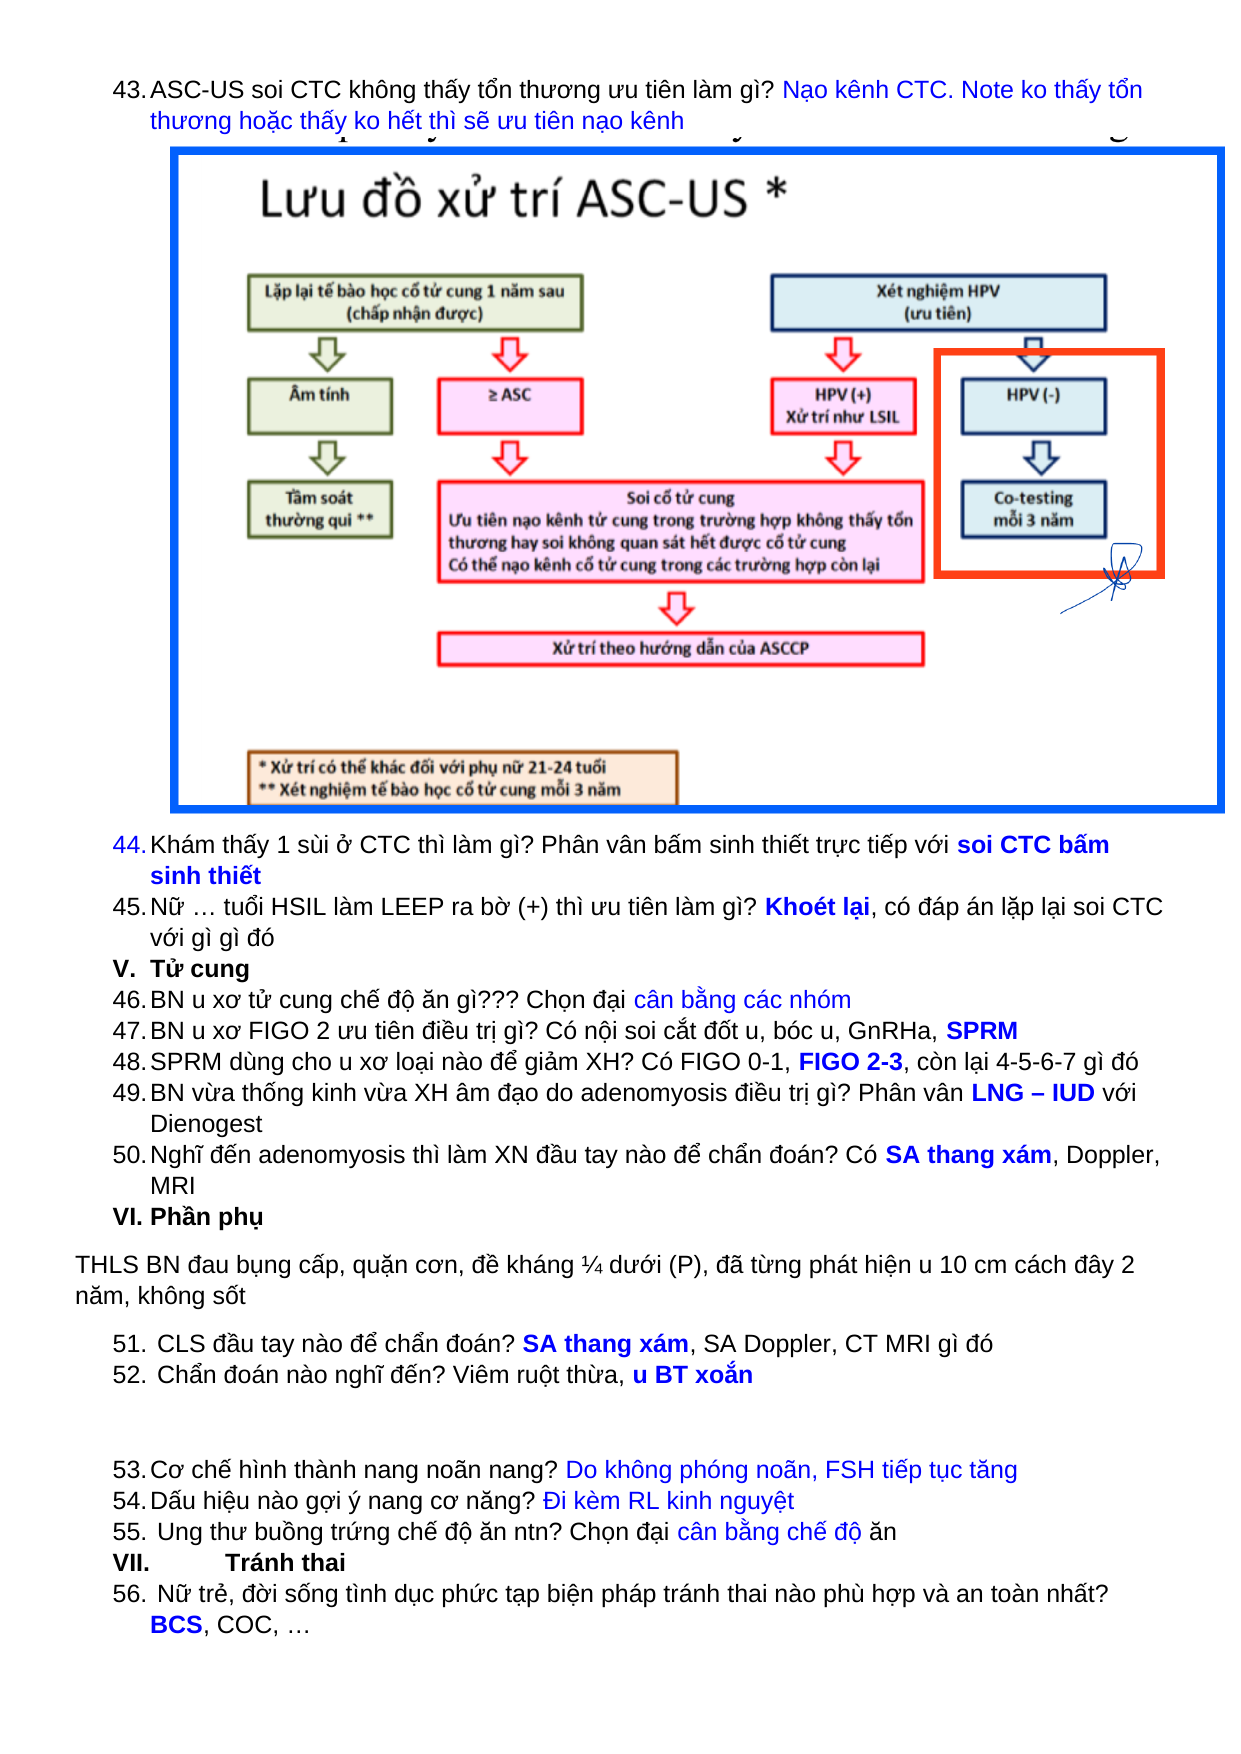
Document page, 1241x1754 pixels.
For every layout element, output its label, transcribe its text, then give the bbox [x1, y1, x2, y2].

list Tránh thai [112, 1548, 1165, 1577]
picture [150, 137, 1241, 822]
list BN u xơ FIGO 2 ưu tiên điều trị gì? Có nội soi cắt đốt u, bóc u, GnRHa, SPRM [112, 1016, 1165, 1045]
list Dấu hiệu nào gợi ý nang cơ năng? Đi kèm RL kinh nguyệt [112, 1486, 1165, 1515]
list Nữ trẻ, đời sống tình dục phức tạp biện pháp tránh thai nào phù hợp và an toàn nhất? BCS, COC, … [112, 1579, 1165, 1639]
list Chẩn đoán nào nghĩ đến? Viêm ruột thừa, u BT xoắn [112, 1360, 1165, 1388]
list Khám thấy 1 sùi ở CTC thì làm gì? Phân vân bấm sinh thiết trực tiếp với soi CTC bấm sinh thiết [112, 830, 1165, 889]
list Cơ chế hình thành nang noãn nang? Do không phóng noãn, FSH tiếp tục tăng [112, 1455, 1165, 1484]
list Ung thư buồng trứng chế độ ăn ntn? Chọn đại cân bằng chế độ ăn [112, 1517, 1165, 1546]
list Tử cung [112, 954, 1165, 983]
list Nghĩ đến adenomyosis thì làm XN đầu tay nào để chẩn đoán? Có SA thang xám, Doppler, MRI [112, 1140, 1165, 1200]
list SPRM dùng cho u xơ loại nào để giảm XH? Có FIGO 0-1, FIGO 2-3, còn lại 4-5-6-7 gì đó [112, 1047, 1165, 1076]
list BN u xơ tử cung chế độ ăn gì??? Chọn đại cân bằng các nhóm [112, 985, 1165, 1014]
text THLS BN đau bụng cấp, quặn cơn, đề kháng ¼ dưới (P), đã từng phát hiện u 10 cm cách đây 2 năm, không sốt [75, 1250, 1165, 1310]
list CLS đầu tay nào để chẩn đoán? SA thang xám, SA Doppler, CT MRI gì đó [112, 1329, 1165, 1357]
list BN vừa thống kinh vừa XH âm đạo do adenomyosis điều trị gì? Phân vân LNG – IUD với Dienogest [112, 1078, 1165, 1138]
list Nữ … tuổi HSIL làm LEEP ra bờ (+) thì ưu tiên làm gì? Khoét lại, có đáp án lặp lại soi CTC với gì gì đó [112, 892, 1165, 952]
list Phần phụ [112, 1202, 1165, 1231]
